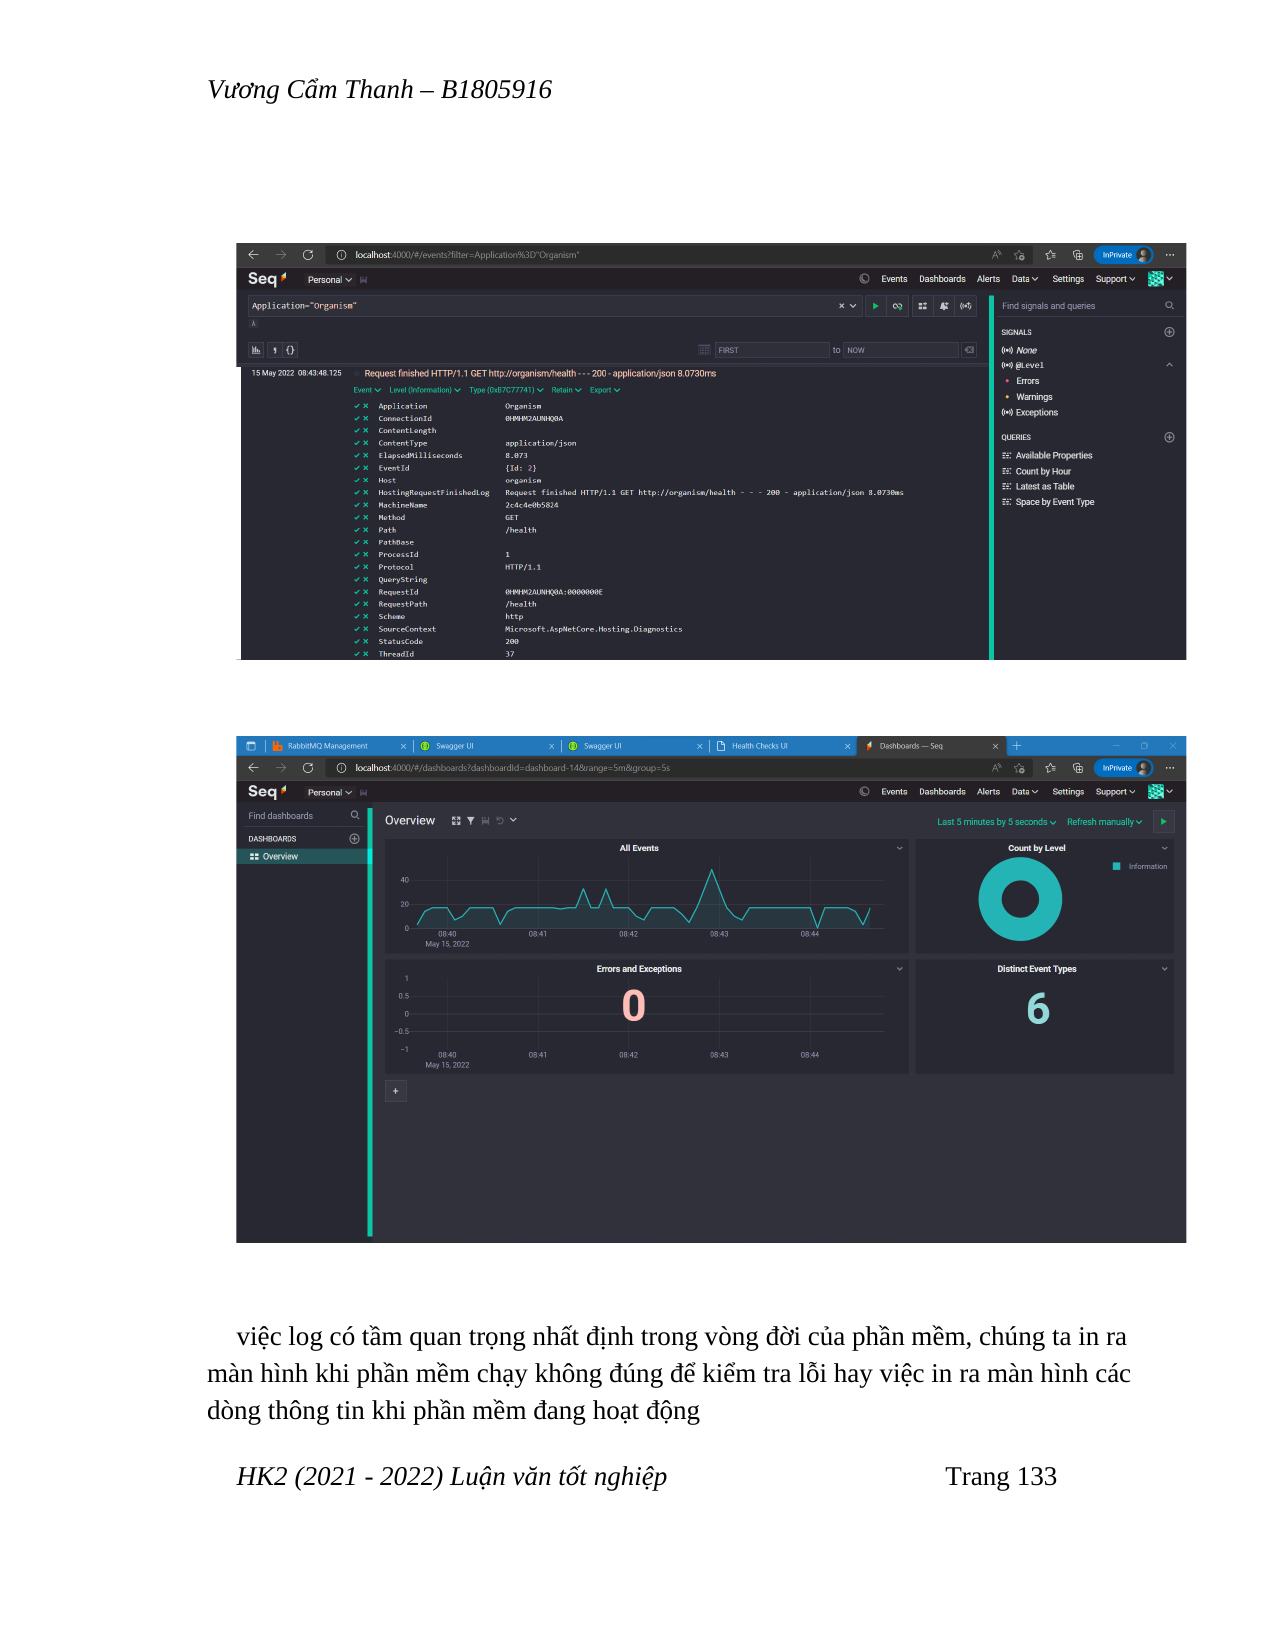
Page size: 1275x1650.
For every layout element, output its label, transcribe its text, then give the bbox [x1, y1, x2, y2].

picture [236, 243, 1187, 660]
picture [236, 736, 1187, 1243]
text việc log có tầm quan trọng nhất định trong vòng đời của phần mềm, chúng ta in ra màn hình khi phần mềm chạy không đúng để kiểm tra lỗi hay việc in ra màn hình các dòng thông tin khi phần mềm đang hoạt động [207, 1320, 1157, 1425]
